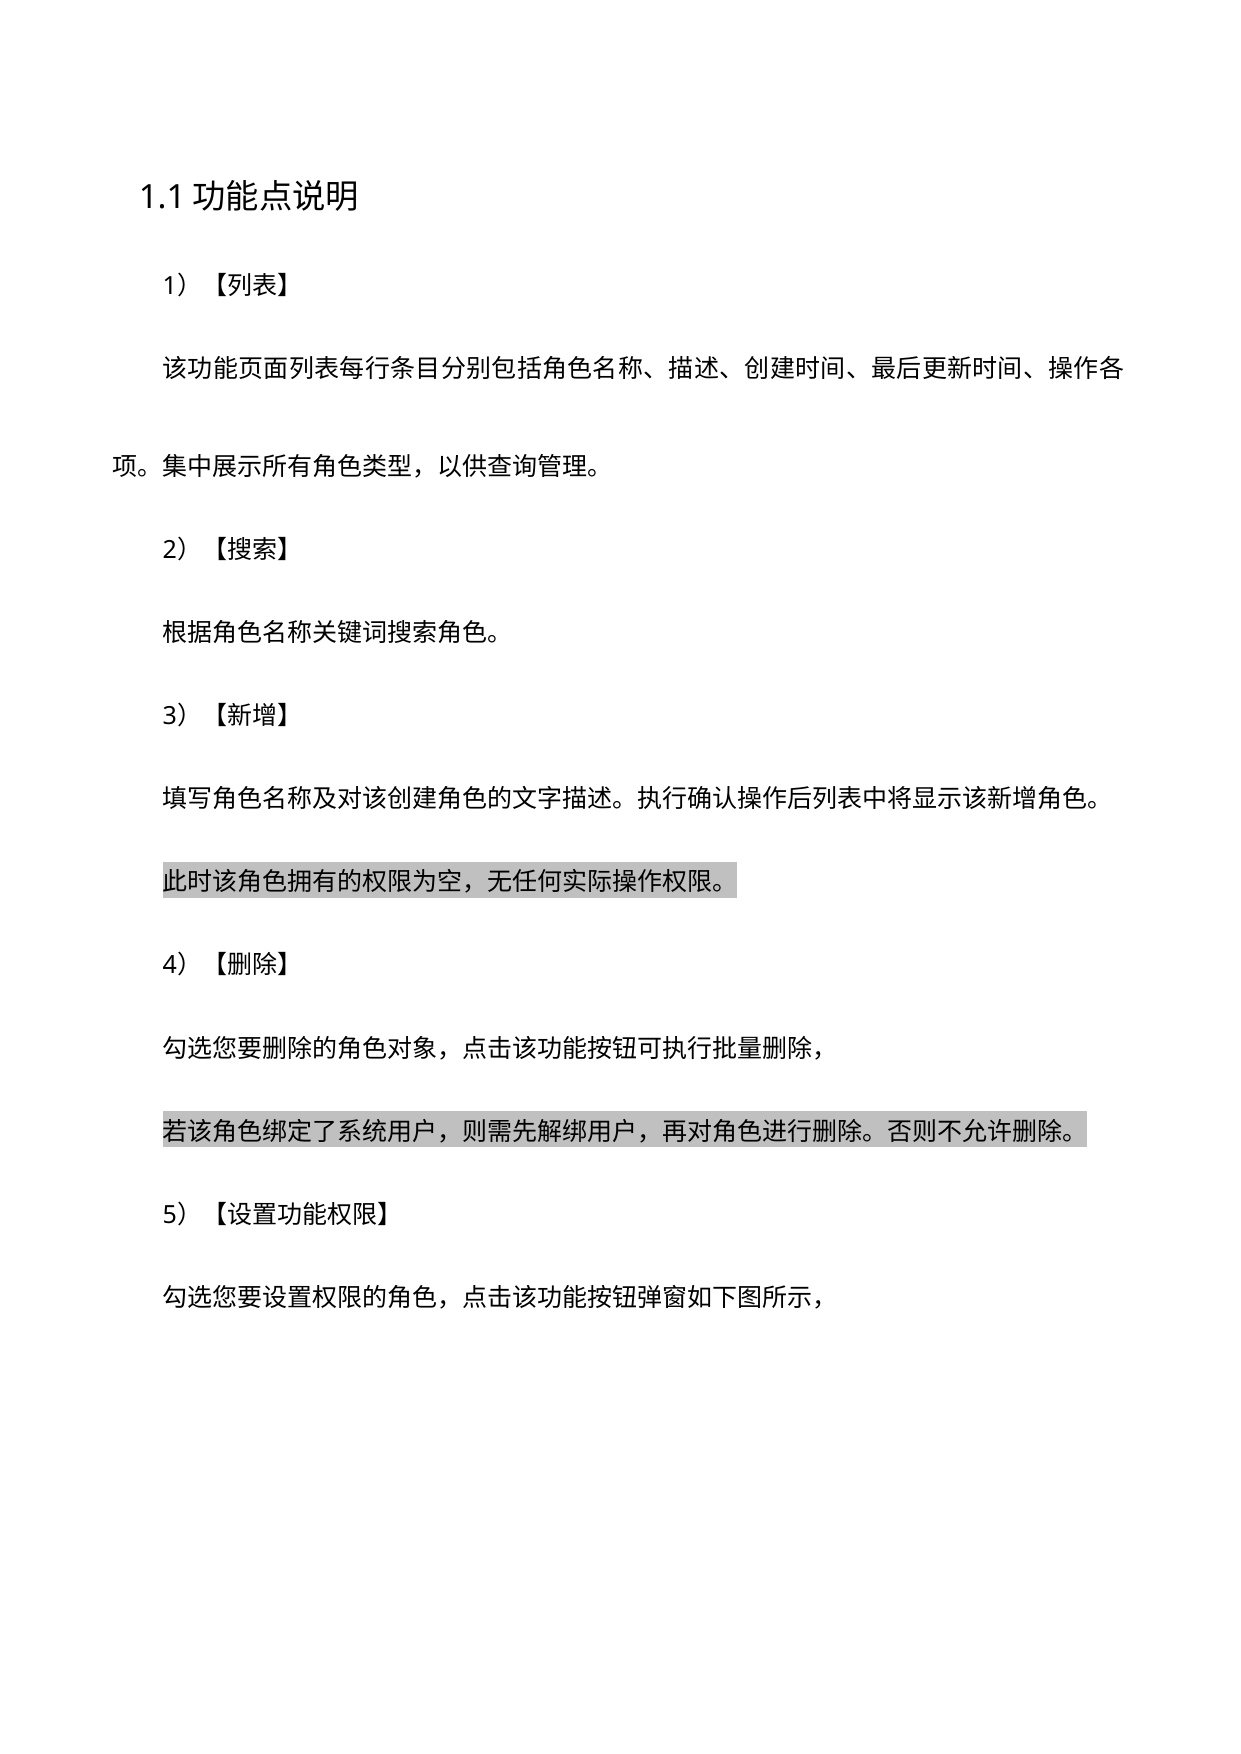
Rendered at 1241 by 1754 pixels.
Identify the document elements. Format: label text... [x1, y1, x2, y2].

list 若该角色绑定了系统用户，则需先解绑用户，再对角色进行删除。否则不允许删除。 [112, 1097, 1128, 1162]
list 此时该角色拥有的权限为空，无任何实际操作权限。 [112, 847, 1128, 912]
list 3）【新增】 [112, 681, 1128, 746]
list 1）【列表】 [112, 251, 1128, 316]
list 4）【删除】 [112, 931, 1128, 996]
list 勾选您要删除的角色对象，点击该功能按钮可执行批量删除， [112, 1014, 1128, 1079]
list 5）【设置功能权限】 [112, 1180, 1128, 1245]
list 填写角色名称及对该创建角色的文字描述。执行确认操作后列表中将显示该新增角色。 [112, 764, 1128, 829]
list 2）【搜索】 [112, 515, 1128, 580]
list 该功能页面列表每行条目分别包括角色名称、描述、创建时间、最后更新时间、操作各项。集中展示所有角色类型，以供查询管理。 [112, 334, 1128, 497]
list 1.1功能点说明 [112, 162, 1128, 227]
list 勾选您要设置权限的角色，点击该功能按钮弹窗如下图所示， [112, 1263, 1128, 1328]
list 根据角色名称关键词搜索角色。 [112, 598, 1128, 663]
